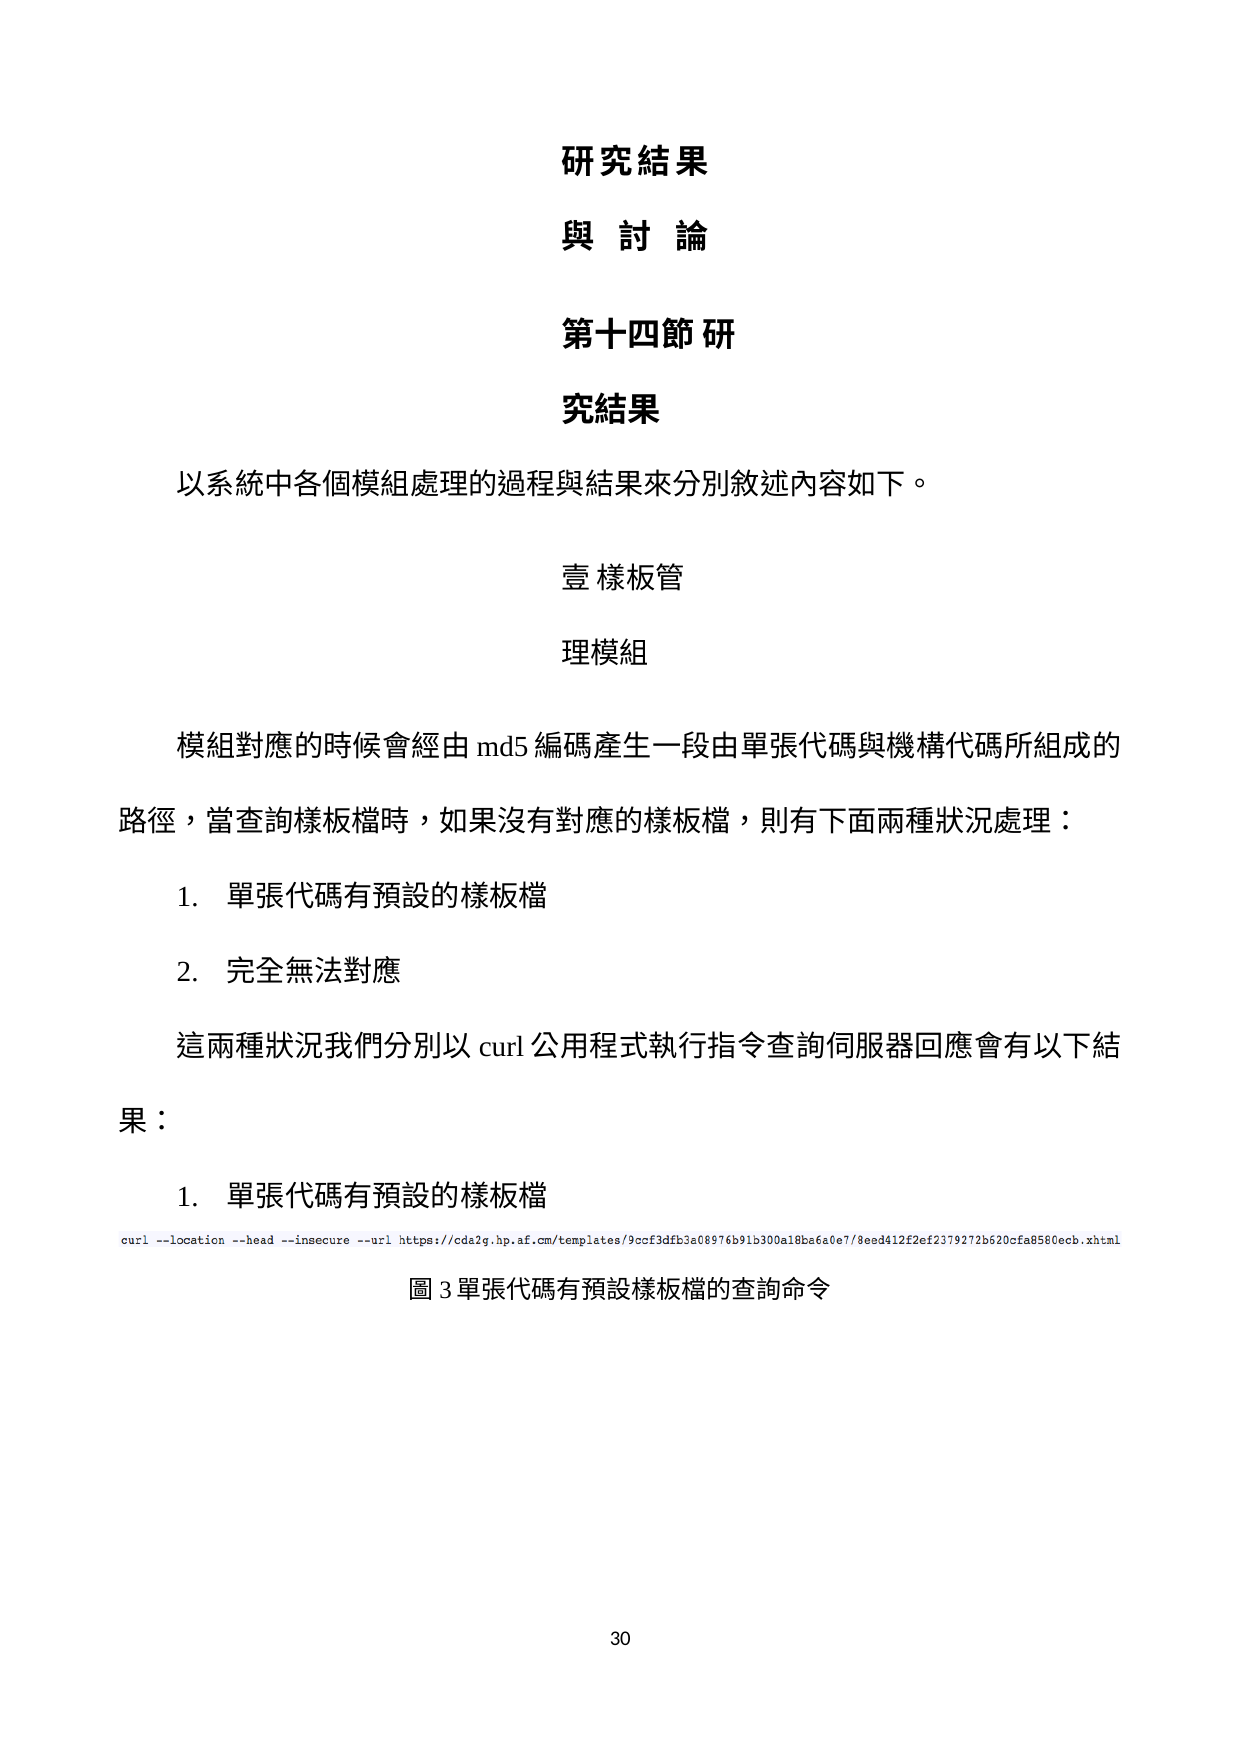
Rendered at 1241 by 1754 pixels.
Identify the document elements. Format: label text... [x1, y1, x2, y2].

list 完全無法對應 [176, 932, 1122, 1007]
subtitle 研究結果 [561, 294, 709, 444]
text 以系統中各個模組處理的過程與結果來分別敘述內容如下。 [118, 444, 1122, 519]
picture [118, 1231, 1122, 1247]
list 單張代碼有預設的樣板檔 [176, 857, 1122, 932]
text 這兩種狀況我們分別以curl公用程式執行指令查詢伺服器回應會有以下結果： [118, 1007, 1122, 1157]
text 圖 3單張代碼有預設樣板檔的查詢命令 [1, 1269, 1239, 1307]
subtitle 研究結果與討論 [561, 122, 709, 272]
text 模組對應的時候會經由md5編碼產生一段由單張代碼與機構代碼所組成的路徑，當查詢樣板檔時，如果沒有對應的樣板檔，則有下面兩種狀況處理： [118, 707, 1122, 857]
subtitle 樣板管理模組 [561, 538, 709, 688]
list 單張代碼有預設的樣板檔 [176, 1157, 1122, 1231]
